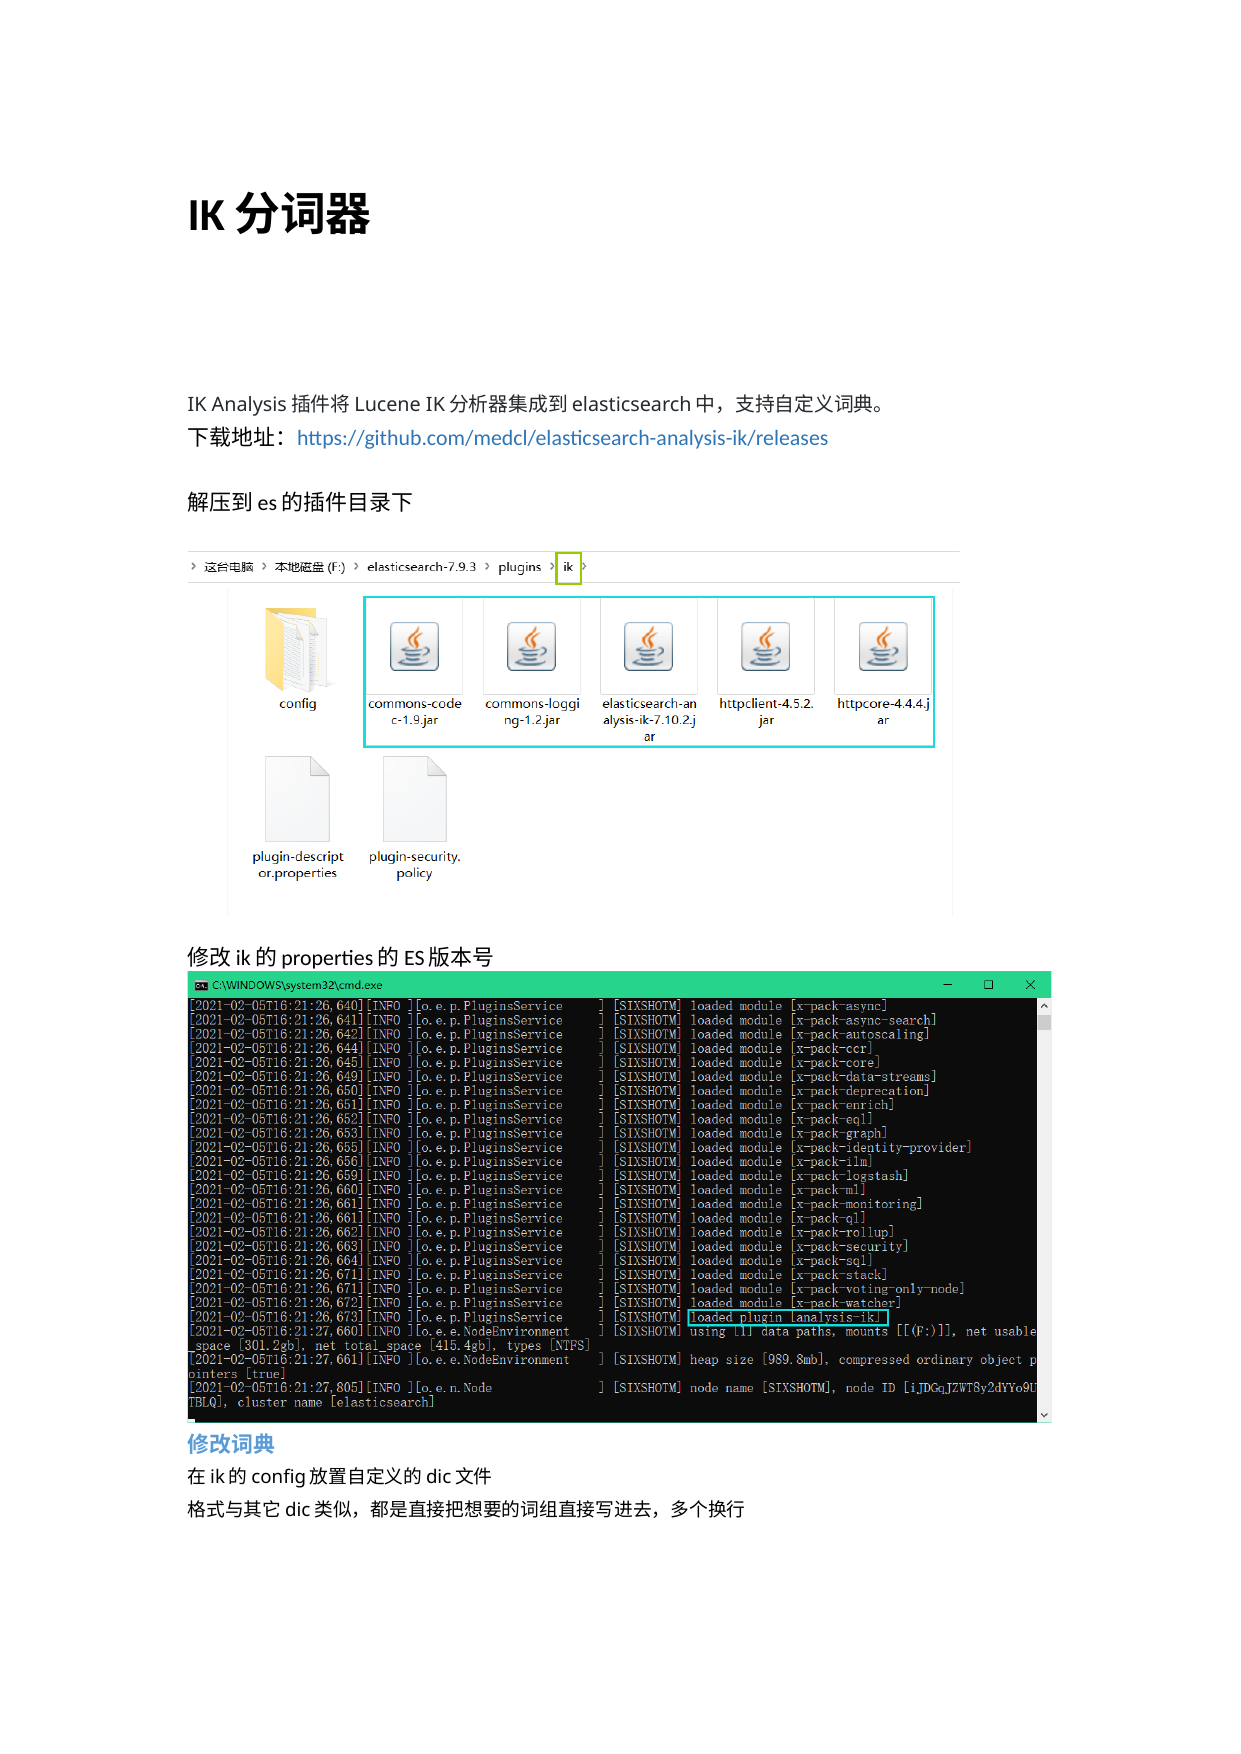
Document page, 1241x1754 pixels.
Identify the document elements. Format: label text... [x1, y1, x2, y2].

picture [187, 971, 1052, 1423]
text IK Analysis插件将Lucene IK分析器集成到elasticsearch中，支持自定义词典。 [187, 387, 1053, 419]
subtitle IK分词器 [187, 162, 1053, 259]
text 修改ik的properties的ES版本号 [187, 939, 1053, 972]
text 在ik的config放置自定义的dic文件 [187, 1459, 1053, 1492]
text 格式与其它dic类似，都是直接把想要的词组直接写进去，多个换行 [187, 1492, 1053, 1524]
text 解压到es的插件目录下 [187, 484, 1053, 517]
text 下载地址：https://github.com/medcl/elasticsearch-analysis-ik/releases [187, 419, 1053, 452]
picture [187, 549, 960, 916]
text 修改词典 [187, 1427, 1053, 1459]
